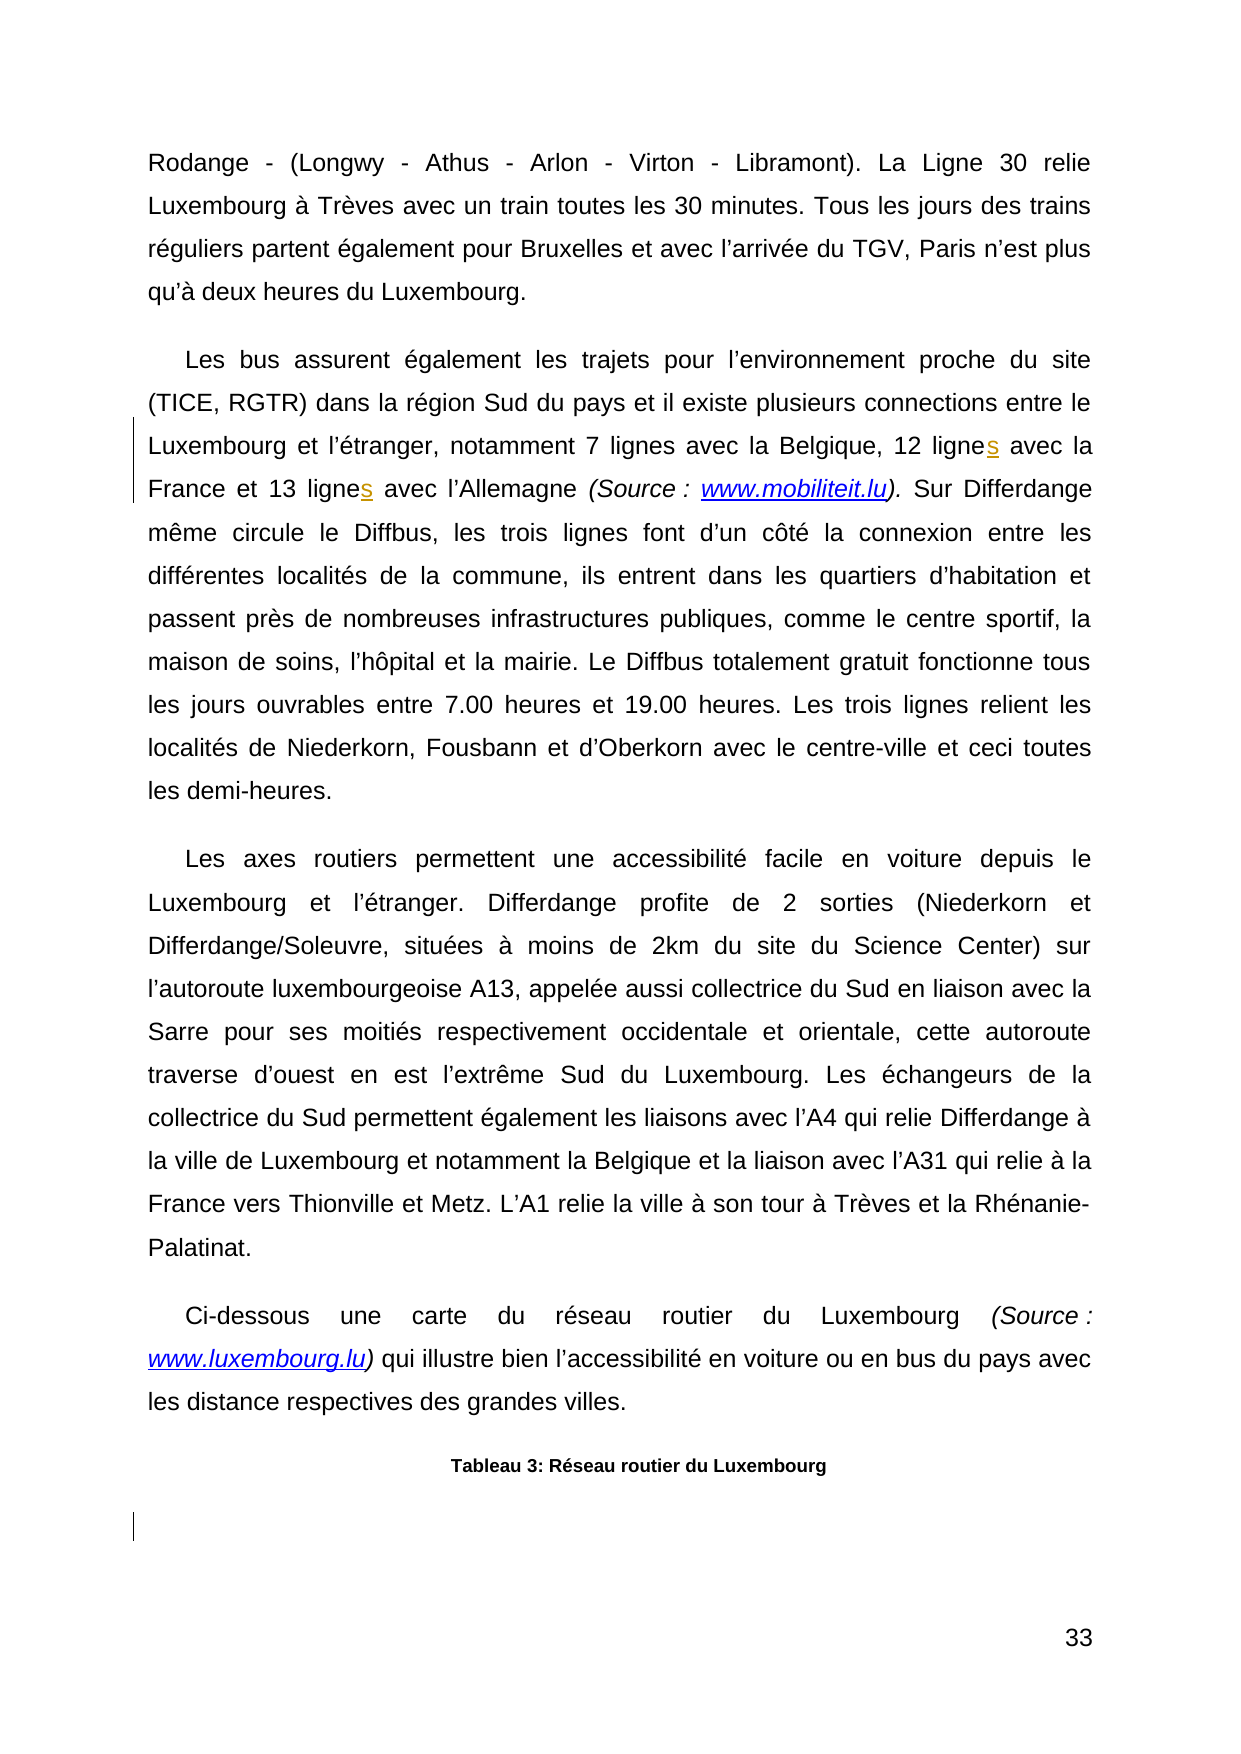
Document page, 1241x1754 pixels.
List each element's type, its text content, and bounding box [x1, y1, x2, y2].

text Les axes routiers permettent une accessibilité facile en voiture depuis le Luxembourg et l’étranger. Differdange profite de 2 sorties (Niederkorn et Differdange/Soleuvre, situées à moins de 2km du site du Science Center) sur l’autoroute luxembourgeoise A13, appelée aussi collectrice du Sud en liaison avec la Sarre pour ses moitiés respectivement occidentale et orientale, cette autoroute traverse d’ouest en est l’extrême Sud du Luxembourg. Les échangeurs de la collectrice du Sud permettent également les liaisons avec l’A4 qui relie Differdange à la ville de Luxembourg et notamment la Belgique et la liaison avec l’A31 qui relie à la France vers Thionville et Metz. L’A1 relie la ville à son tour à Trèves et la Rhénanie-Palatinat. [148, 844, 1093, 1261]
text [148, 148, 1093, 306]
text Ci-dessous une carte du réseau routier du Luxembourg (Source : www.luxembourg.lu) qui illustre bien l’accessibilité en voiture ou en bus du pays avec les distance respectives des grandes villes. [148, 1301, 1093, 1416]
text Les bus assurent également les trajets pour l’environnement proche du site (TICE, RGTR) dans la région Sud du pays et il existe plusieurs connections entre le Luxembourg et l’étranger, notamment 7 lignes avec la Belgique, 12 ligne avec la France et 13 ligne avec l’Allemagne (Source : www.mobiliteit.lu). Sur Differdange même circule le Diffbus, les trois lignes font d’un côté la connexion entre les différentes localités de la commune, ils entrent dans les quartiers d’habitation et passent près de nombreuses infrastructures publiques, comme le centre sportif, la maison de soins, l’hôpital et la mairie. Le Diffbus totalement gratuit fonctionne tous les jours ouvrables entre 7.00 heures et 19.00 heures. Les trois lignes relient les localités de Niederkorn, Fousbann et d’Oberkorn avec le centre-ville et ceci toutes les demi-heures. [148, 345, 1093, 805]
